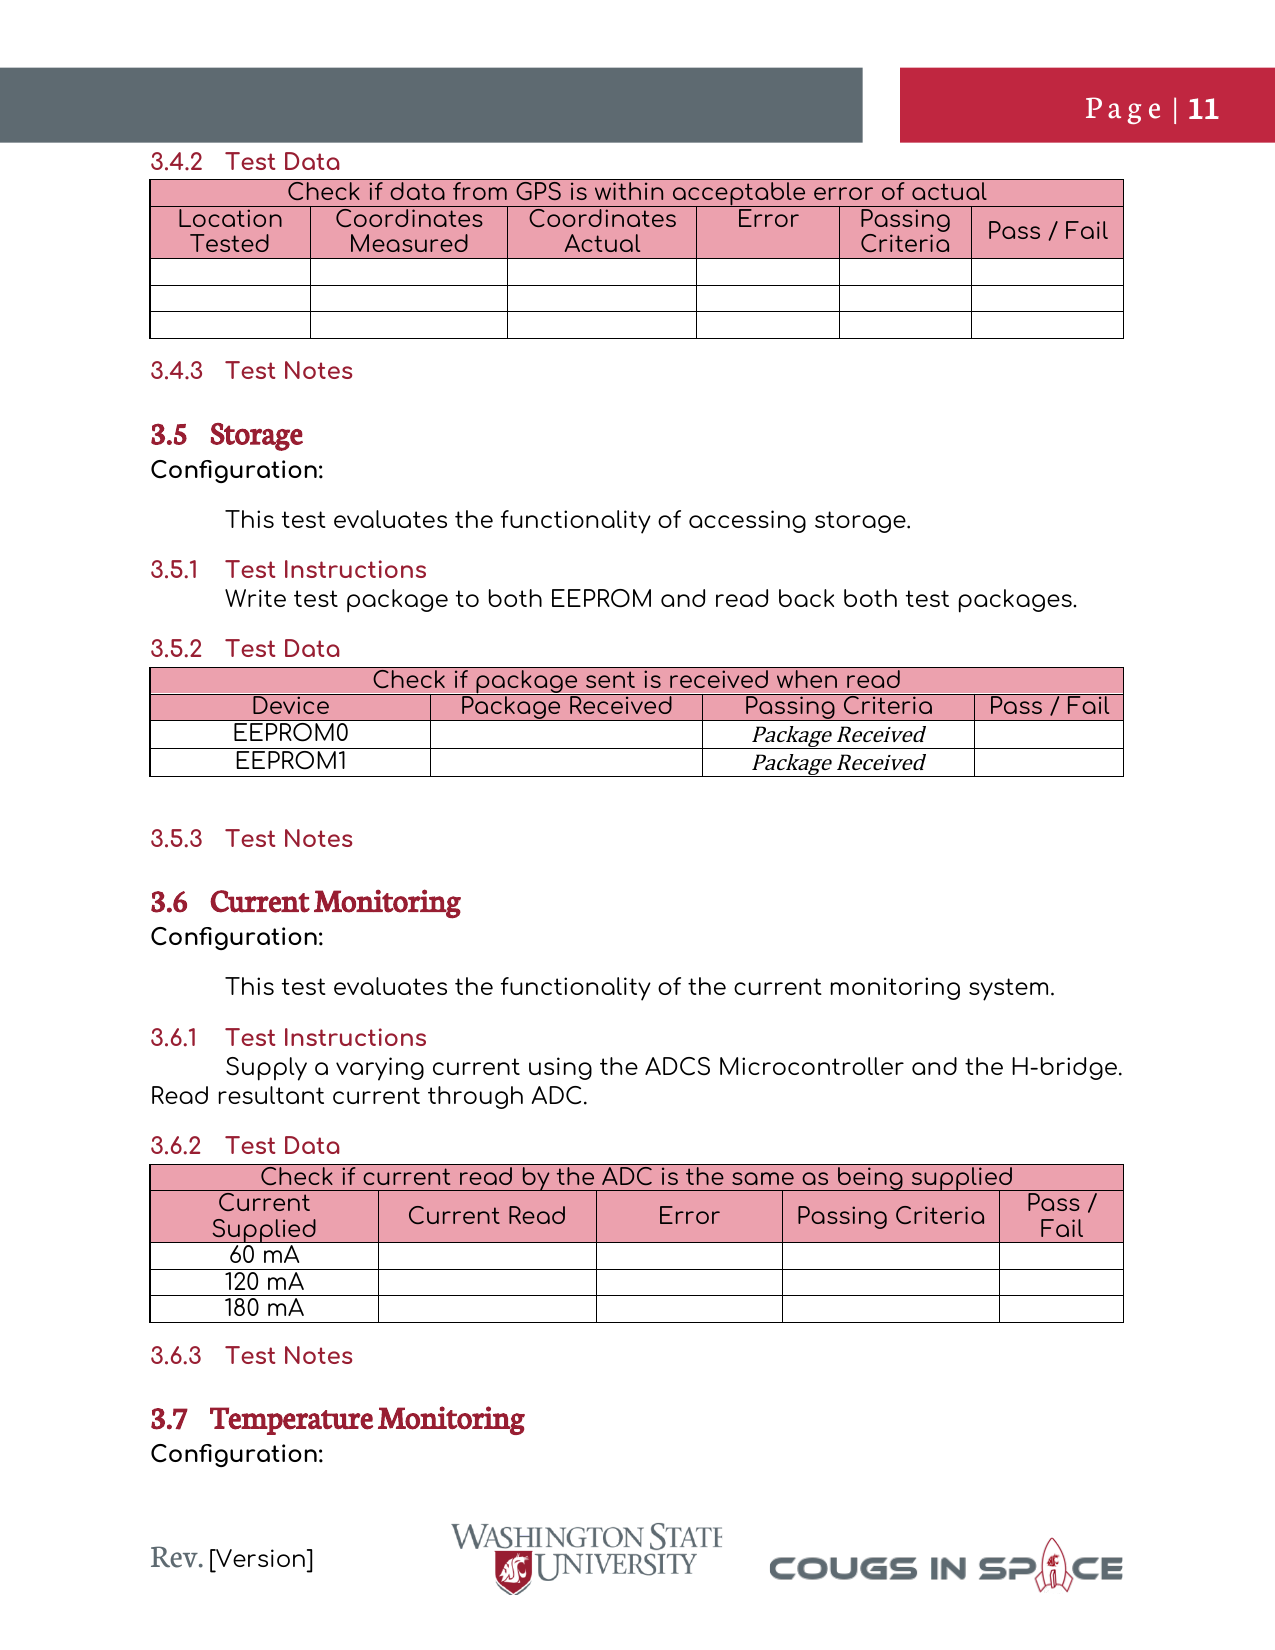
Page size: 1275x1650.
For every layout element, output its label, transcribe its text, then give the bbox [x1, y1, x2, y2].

table_cell [697, 286, 839, 311]
table_cell [972, 286, 1123, 311]
table_cell [151, 312, 310, 338]
table_cell [1000, 1296, 1123, 1322]
table_header Check if current read by the ADC is the same as being supplied [151, 1165, 1123, 1190]
table_cell [697, 259, 839, 284]
table_cell [311, 286, 507, 311]
text Write test package to both EEPROM and read back both test packages. [150, 587, 1125, 613]
table_cell 120 mA [151, 1270, 378, 1295]
picture [450, 1522, 723, 1595]
table_cell [379, 1270, 596, 1295]
table_cell Error [597, 1191, 782, 1242]
table_cell [783, 1243, 999, 1269]
table_cell [783, 1296, 999, 1322]
table_cell Error [697, 207, 839, 258]
text Configuration: [150, 1442, 1125, 1468]
subtitle Test Notes [150, 827, 1125, 852]
table_cell [311, 259, 507, 284]
subtitle Test Data [150, 1134, 1125, 1160]
table_cell 60 mA [151, 1243, 378, 1269]
table_cell [783, 1270, 999, 1295]
table_cell Device [151, 695, 430, 720]
table_cell Pass / Fail [1000, 1191, 1123, 1242]
table_cell [508, 312, 696, 338]
table_cell [597, 1270, 782, 1295]
table_cell Passing Criteria [783, 1191, 999, 1242]
table_cell Location Tested [151, 207, 310, 258]
picture [769, 1537, 1123, 1594]
subtitle Storage [150, 409, 1125, 452]
subtitle Test Notes [150, 359, 1125, 385]
table_cell Pass / Fail [975, 695, 1123, 720]
table_cell [508, 259, 696, 284]
text Supply a varying current using the ADCS Microcontroller and the H-bridge. Read resultant current through ADC. [150, 1055, 1125, 1110]
subtitle Current Monitoring [150, 877, 1125, 919]
table_cell [151, 259, 310, 284]
table_cell [379, 1243, 596, 1269]
text This test evaluates the functionality of the current monitoring system. [150, 976, 1125, 1001]
table_cell Current Supplied [151, 1191, 378, 1242]
text Configuration: [150, 926, 1125, 951]
table_cell EEPROM0 [151, 721, 430, 748]
table_cell [311, 312, 507, 338]
table_cell [508, 286, 696, 311]
table_cell Coordinates Actual [508, 207, 696, 258]
table_cell [431, 721, 702, 748]
subtitle Test Data [150, 150, 1125, 176]
table_cell [975, 721, 1123, 748]
table_cell Pass / Fail [972, 207, 1123, 258]
table_cell [840, 259, 971, 284]
text This test evaluates the functionality of accessing storage. [150, 508, 1125, 534]
subtitle Test Data [150, 638, 1125, 663]
table_cell Package Received [703, 721, 974, 748]
table_cell [975, 749, 1123, 776]
table_cell Coordinates Measured [311, 207, 507, 258]
subtitle Test Instructions [150, 1026, 1125, 1051]
table_cell Package Received [703, 749, 974, 776]
table_cell [597, 1243, 782, 1269]
table_cell 180 mA [151, 1296, 378, 1322]
table_cell [431, 749, 702, 776]
table_cell Passing Criteria [840, 207, 971, 258]
table_cell [1000, 1270, 1123, 1295]
table_cell [972, 259, 1123, 284]
table_cell [379, 1296, 596, 1322]
subtitle Test Instructions [150, 558, 1125, 584]
table_header Check if data from GPS is within acceptable error of actual [151, 180, 1123, 206]
subtitle Test Notes [150, 1344, 1125, 1369]
table_cell [151, 286, 310, 311]
table_header Check if package sent is received when read [151, 668, 1123, 693]
table_cell Current Read [379, 1191, 596, 1242]
table_cell [840, 286, 971, 311]
table_cell Package Received [431, 695, 702, 720]
subtitle Temperature Monitoring [150, 1394, 1125, 1436]
table_cell [697, 312, 839, 338]
table_cell EEPROM1 [151, 749, 430, 776]
table_cell [597, 1296, 782, 1322]
table_cell [1000, 1243, 1123, 1269]
text Configuration: [150, 458, 1125, 483]
table_cell [840, 312, 971, 338]
table_cell [972, 312, 1123, 338]
table_cell Passing Criteria [703, 695, 974, 720]
